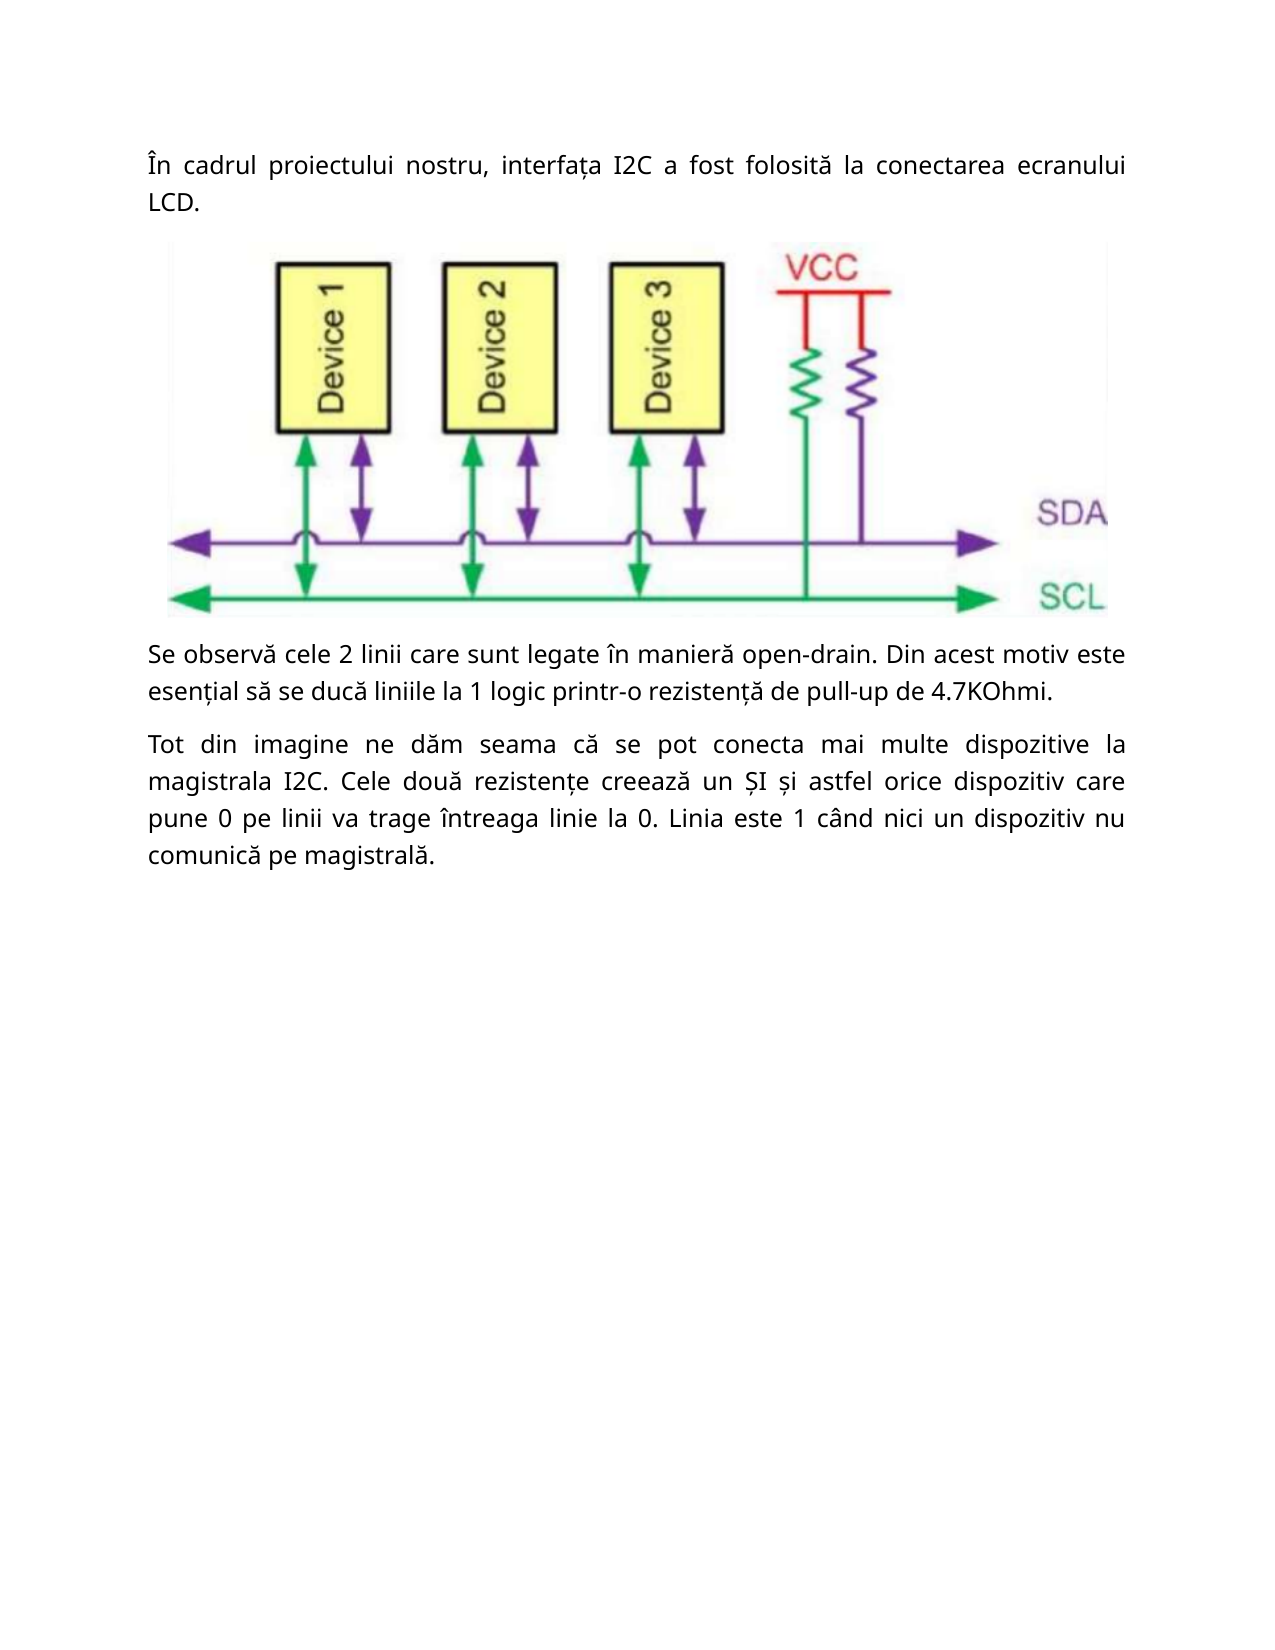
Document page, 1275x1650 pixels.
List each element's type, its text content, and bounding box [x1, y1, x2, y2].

picture [167, 237, 1108, 618]
text În cadrul proiectului nostru, interfața I2C a fost folosită la conectarea ecranului LCD. [148, 148, 1127, 218]
text Se observă cele 2 linii care sunt legate în manieră open-drain. Din acest motiv este esențial să se ducă liniile la 1 logic printr-o rezistență de pull-up de 4.7KOhmi. [148, 637, 1127, 708]
text Tot din imagine ne dăm seama că se pot conecta mai multe dispozitive la magistrala I2C. Cele două rezistențe creează un ȘI și astfel orice dispozitiv care pune 0 pe linii va trage întreaga linie la 0. Linia este 1 când nici un dispozitiv nu comunică pe magistrală. [148, 727, 1127, 872]
